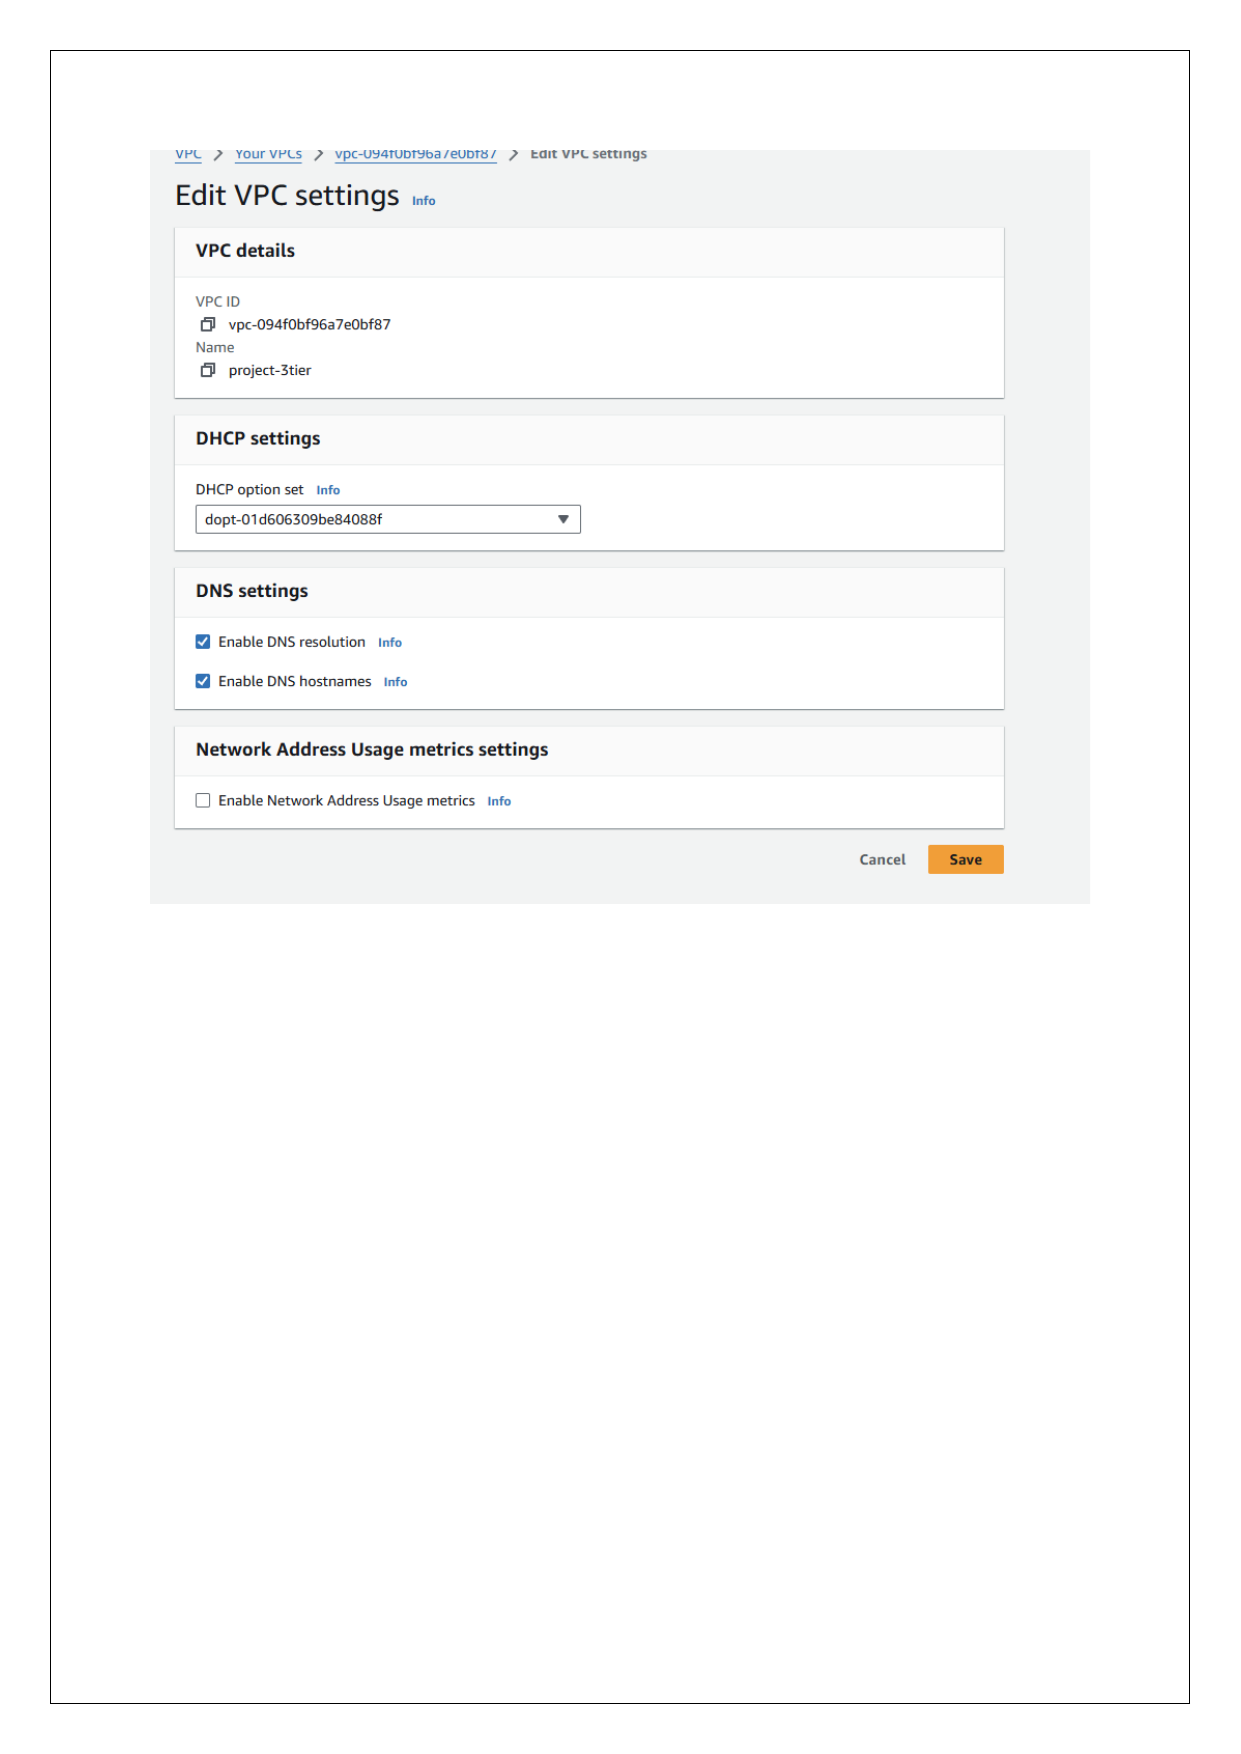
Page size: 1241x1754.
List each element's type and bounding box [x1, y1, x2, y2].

picture [150, 150, 1091, 904]
